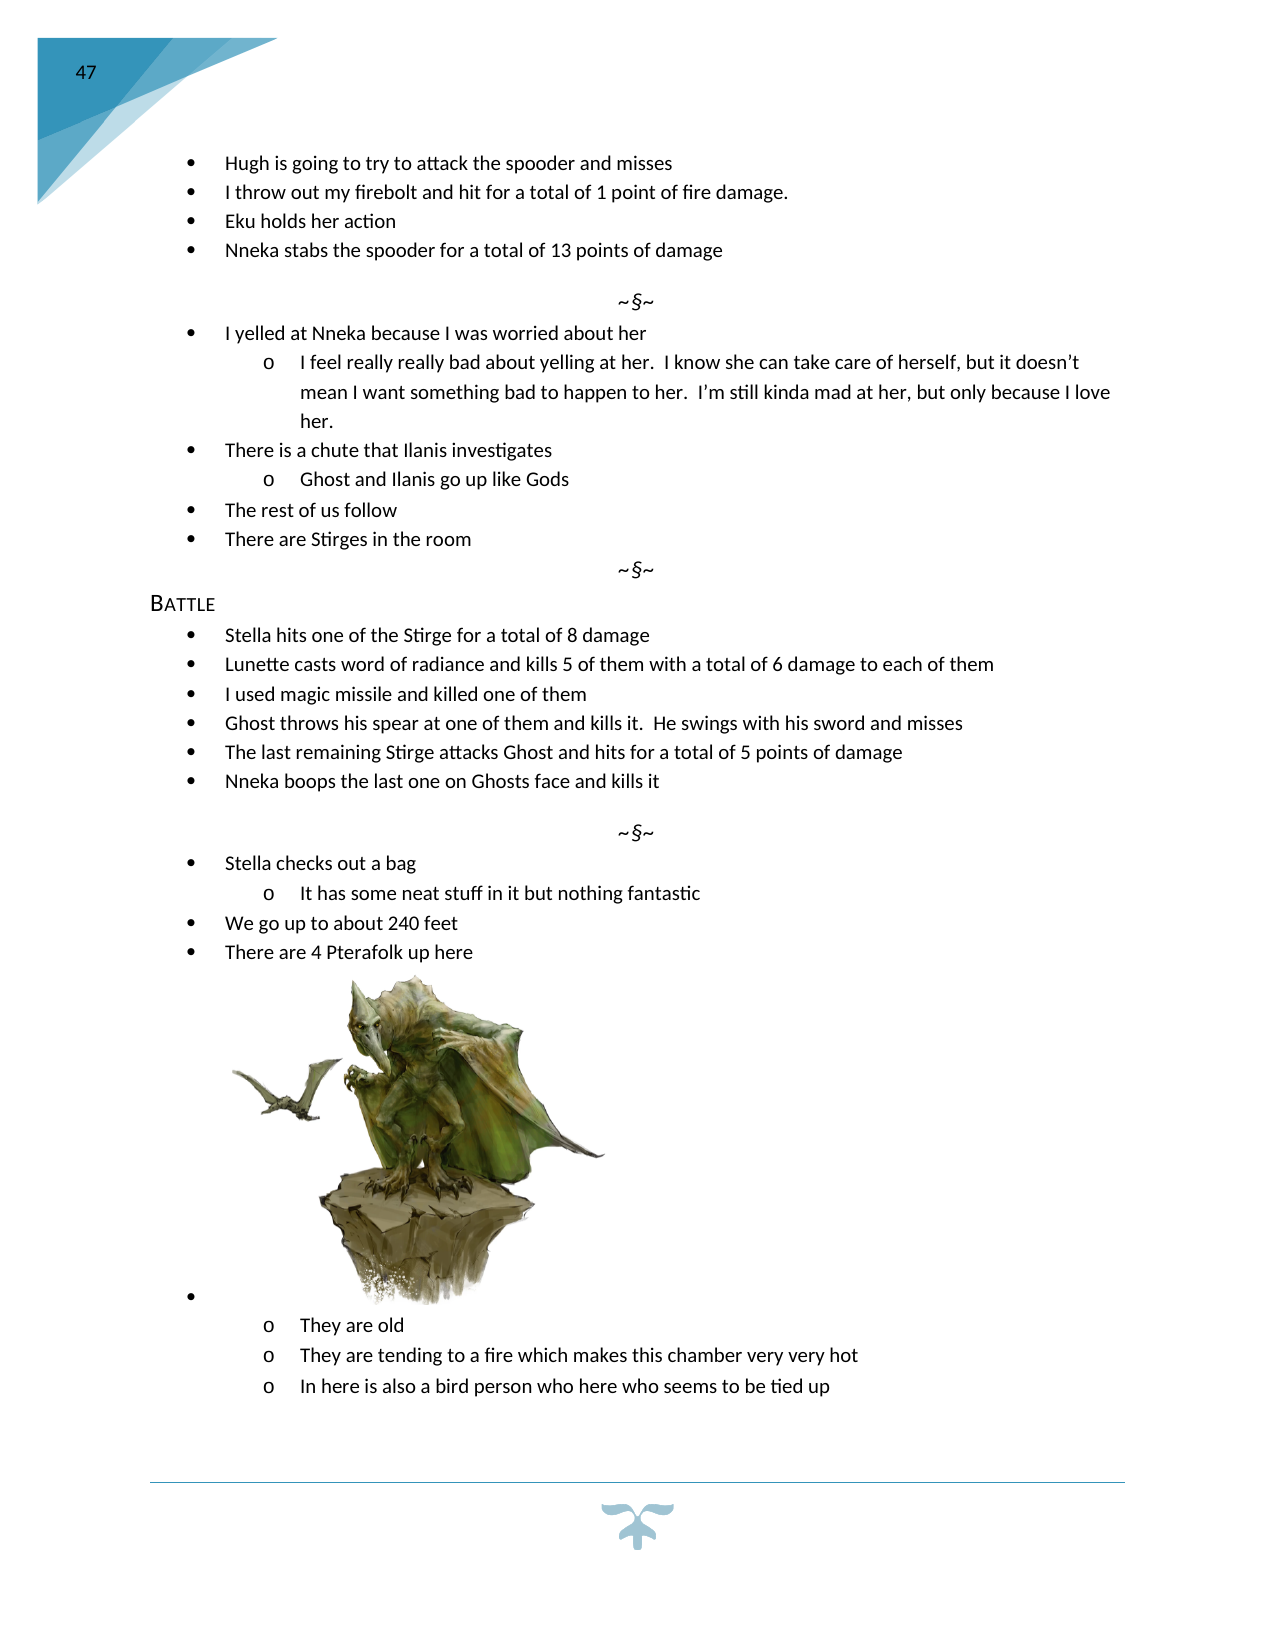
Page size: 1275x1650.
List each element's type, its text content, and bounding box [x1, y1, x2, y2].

list Stella hits one of the Stirge for a total of 8 damage [187, 622, 1125, 648]
list There are Stirges in the room [187, 526, 1125, 552]
list It has some neat stuff in it but nothing fantastic [262, 880, 1125, 906]
list Hugh is going to try to attack the spooder and misses [187, 150, 1125, 175]
picture [225, 968, 609, 1305]
subtitle ~§~ [150, 818, 1125, 846]
list I yelled at Nneka because I was worried about her [187, 320, 1125, 345]
list We go up to about 240 feet [187, 910, 1125, 936]
list Nneka boops the last one on Ghosts face and kills it [187, 768, 1125, 794]
list They are old [262, 1312, 1125, 1339]
list I used magic missile and killed one of them [187, 681, 1125, 706]
list Ghost and Ilanis go up like Gods [262, 467, 1125, 493]
list They are tending to a fire which makes this chamber very very hot [262, 1343, 1125, 1369]
list Ghost throws his spear at one of them and kills it. He swings with his sword and misses [187, 710, 1125, 735]
list Lunette casts word of radiance and kills 5 of them with a total of 6 damage to each of them [187, 652, 1125, 677]
list I feel really really bad about yelling at her. I know she can take care of herself, but it doesn’t mean I want something bad to happen to her. I’m still kinda mad at her, but only because I love her. [262, 349, 1125, 434]
list There is a chute that Ilanis investigates [187, 437, 1125, 463]
list There are 4 Pterafolk up here [187, 939, 1125, 965]
subtitle ~§~ [150, 287, 1125, 316]
list Nneka stabs the spooder for a total of 13 points of damage [187, 237, 1125, 263]
list In here is also a bird person who here who seems to be tied up [262, 1373, 1125, 1399]
list Stella checks out a bag [187, 851, 1125, 876]
picture [37, 37, 279, 206]
list The rest of us follow [187, 497, 1125, 522]
subtitle ~§~ [150, 555, 1125, 583]
list The last remaining Stirge attacks Ghost and hits for a total of 5 points of damage [187, 739, 1125, 764]
subtitle Battle [150, 587, 1125, 618]
list Eku holds her action [187, 208, 1125, 234]
list I throw out my firebolt and hit for a total of 1 point of fire damage. [187, 179, 1125, 204]
